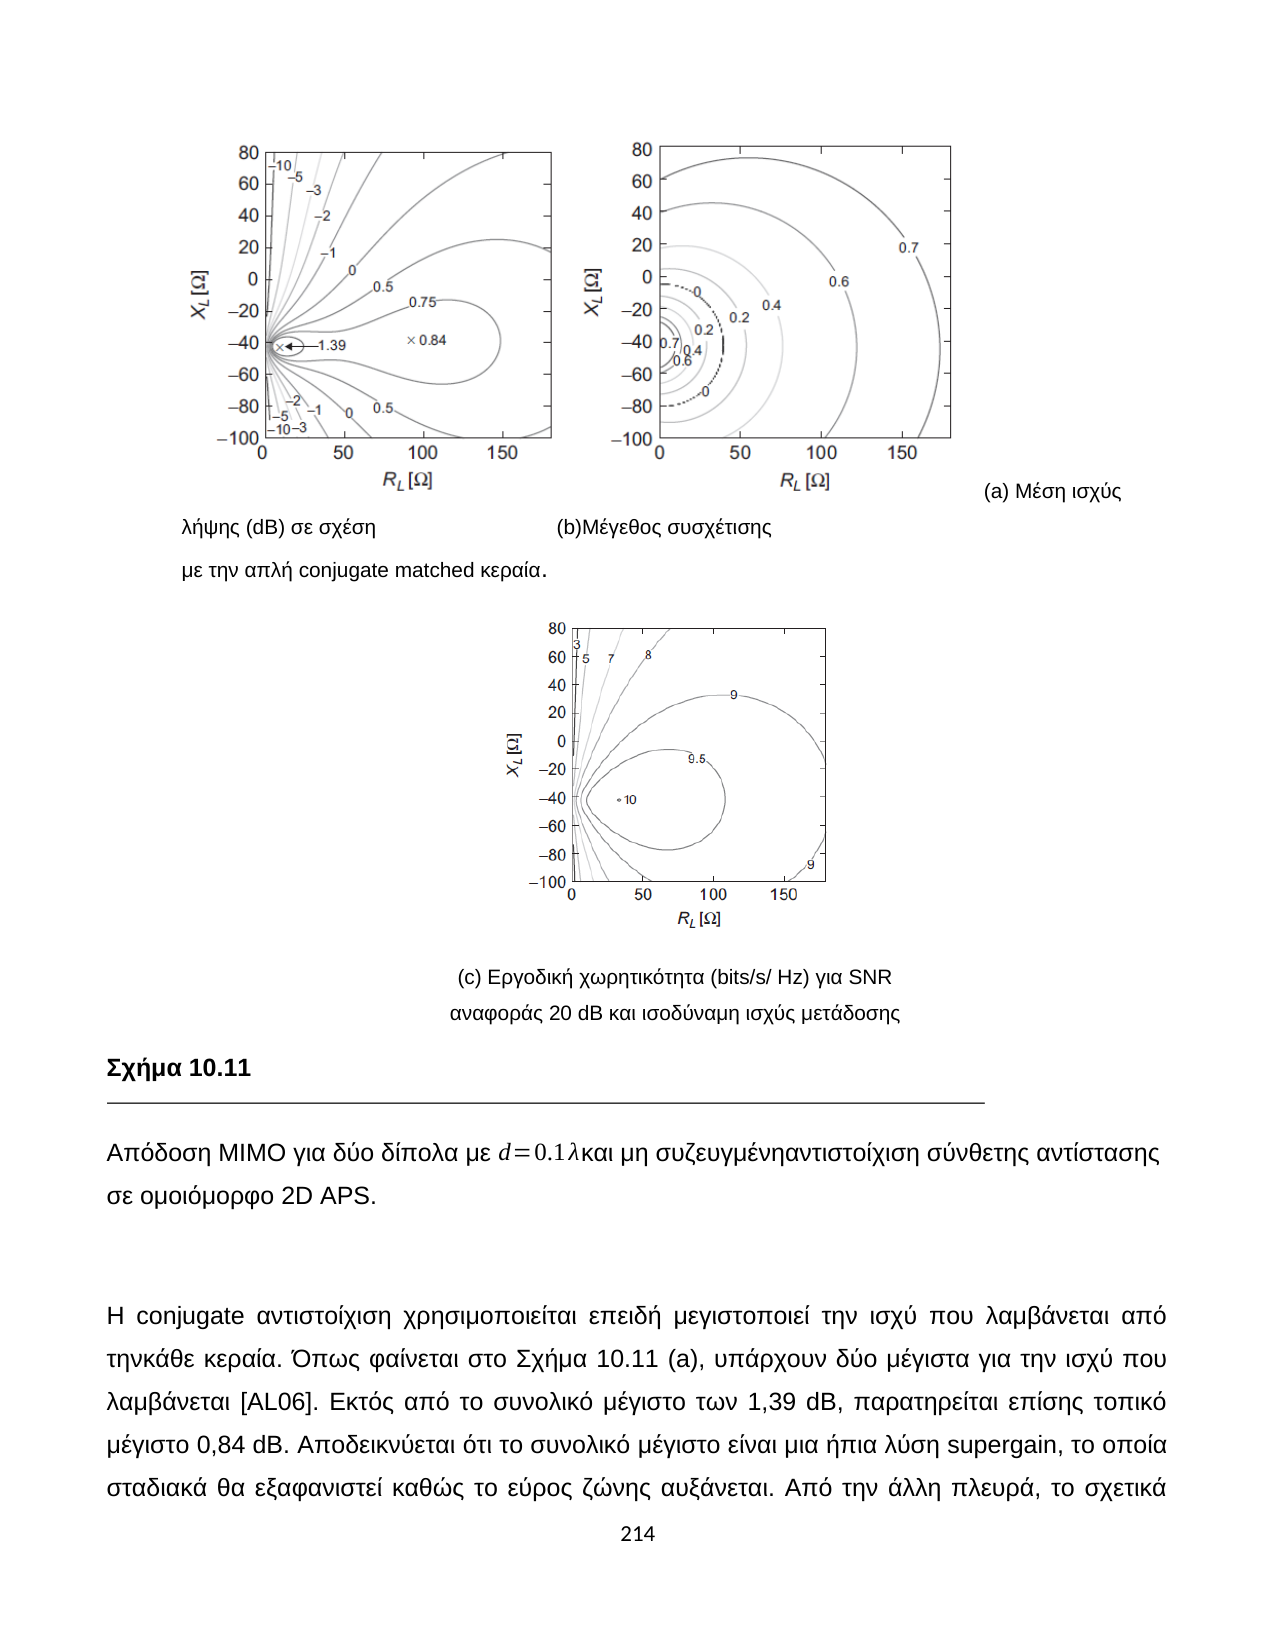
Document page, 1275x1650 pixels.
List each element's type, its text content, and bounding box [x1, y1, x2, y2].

picture [498, 613, 852, 934]
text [106, 1301, 1169, 1502]
picture [181, 118, 984, 499]
picture [106, 1095, 990, 1113]
text (c) Εργοδική χωρητικότητα (bits/s/ Hz) για SNR αναφοράς 20 dB και ισοδύναμη ισχύς μετάδοσης [181, 964, 1169, 1024]
text Σχήμα 10.11 Απόδοση MIMO για δύο δίπολα με και μη συζευγμένηαντιστοίχιση σύνθετης αντίστασης σε ομοιόμορφο 2D APS. [106, 1053, 1169, 1210]
